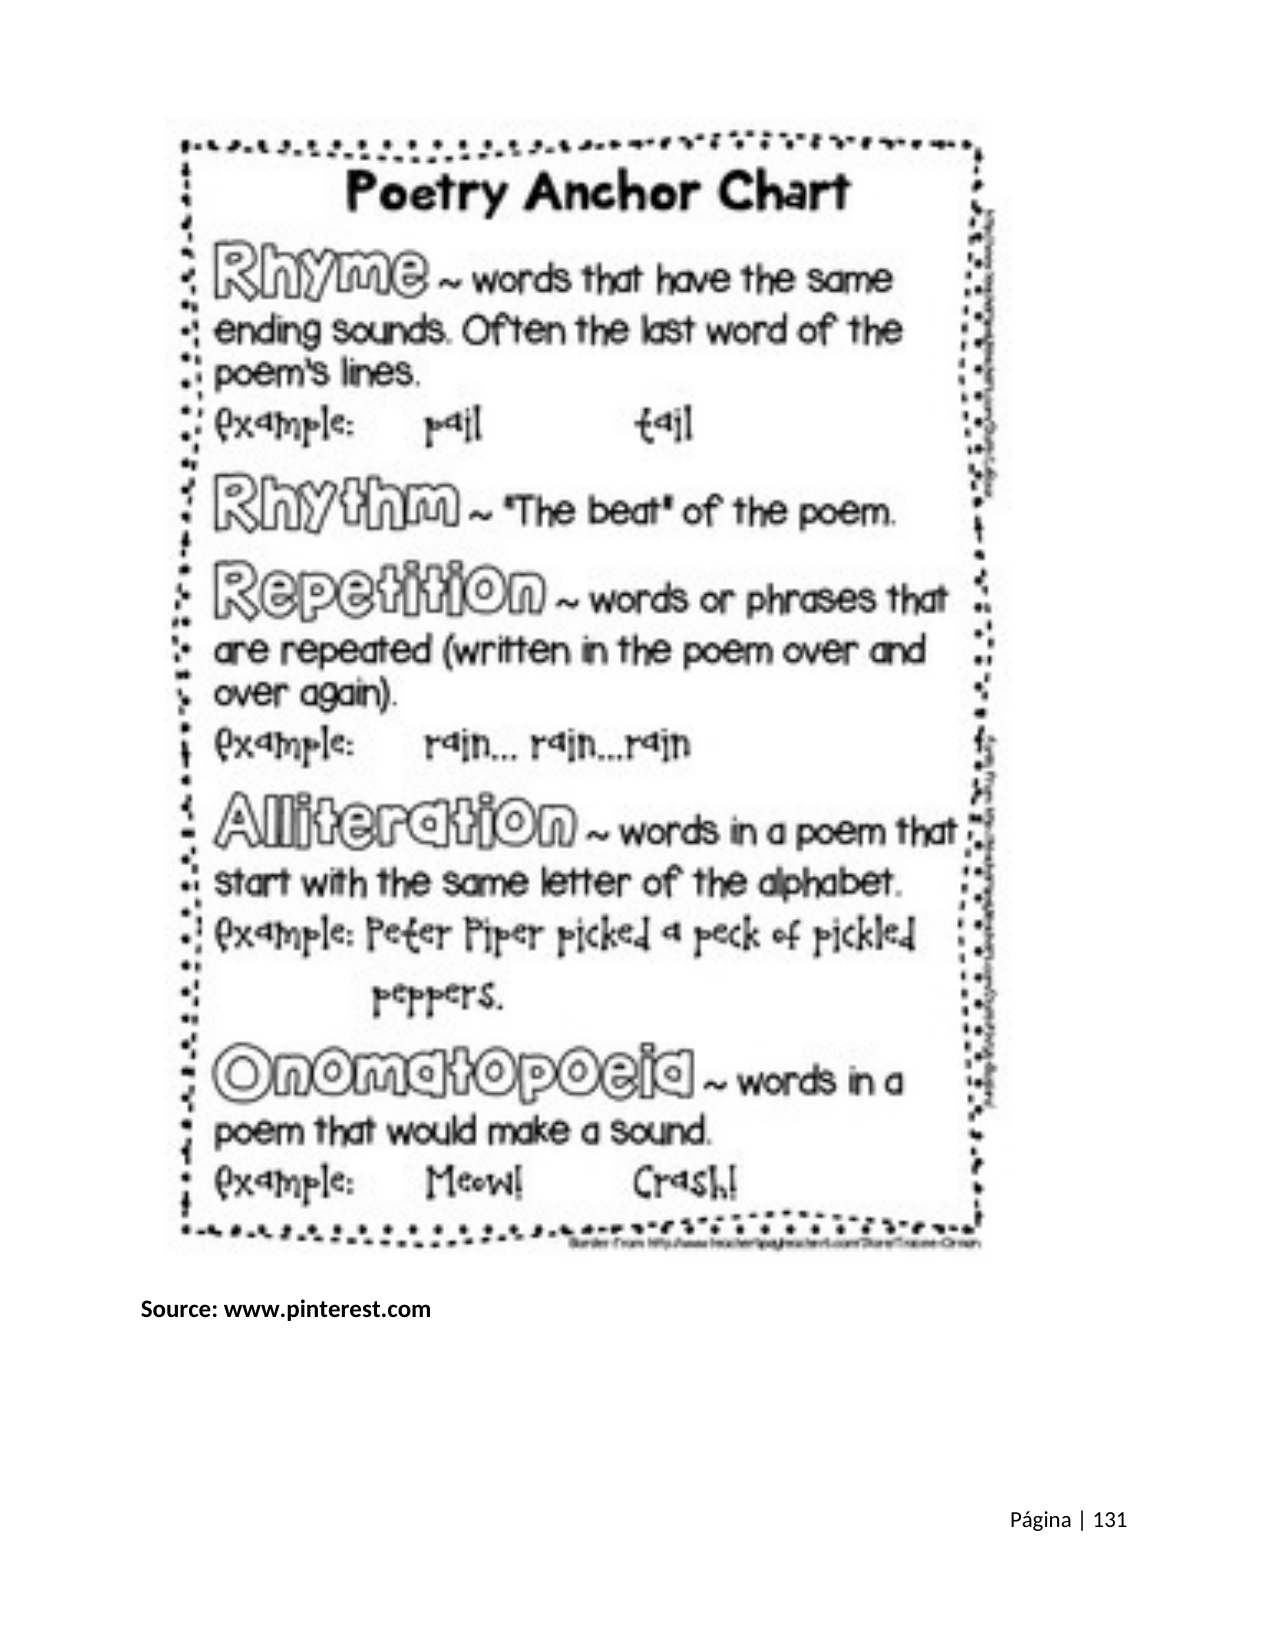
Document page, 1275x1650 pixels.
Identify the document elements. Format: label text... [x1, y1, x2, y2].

picture [140, 118, 1032, 1275]
text Source: www.pinterest.com [141, 1293, 1127, 1324]
